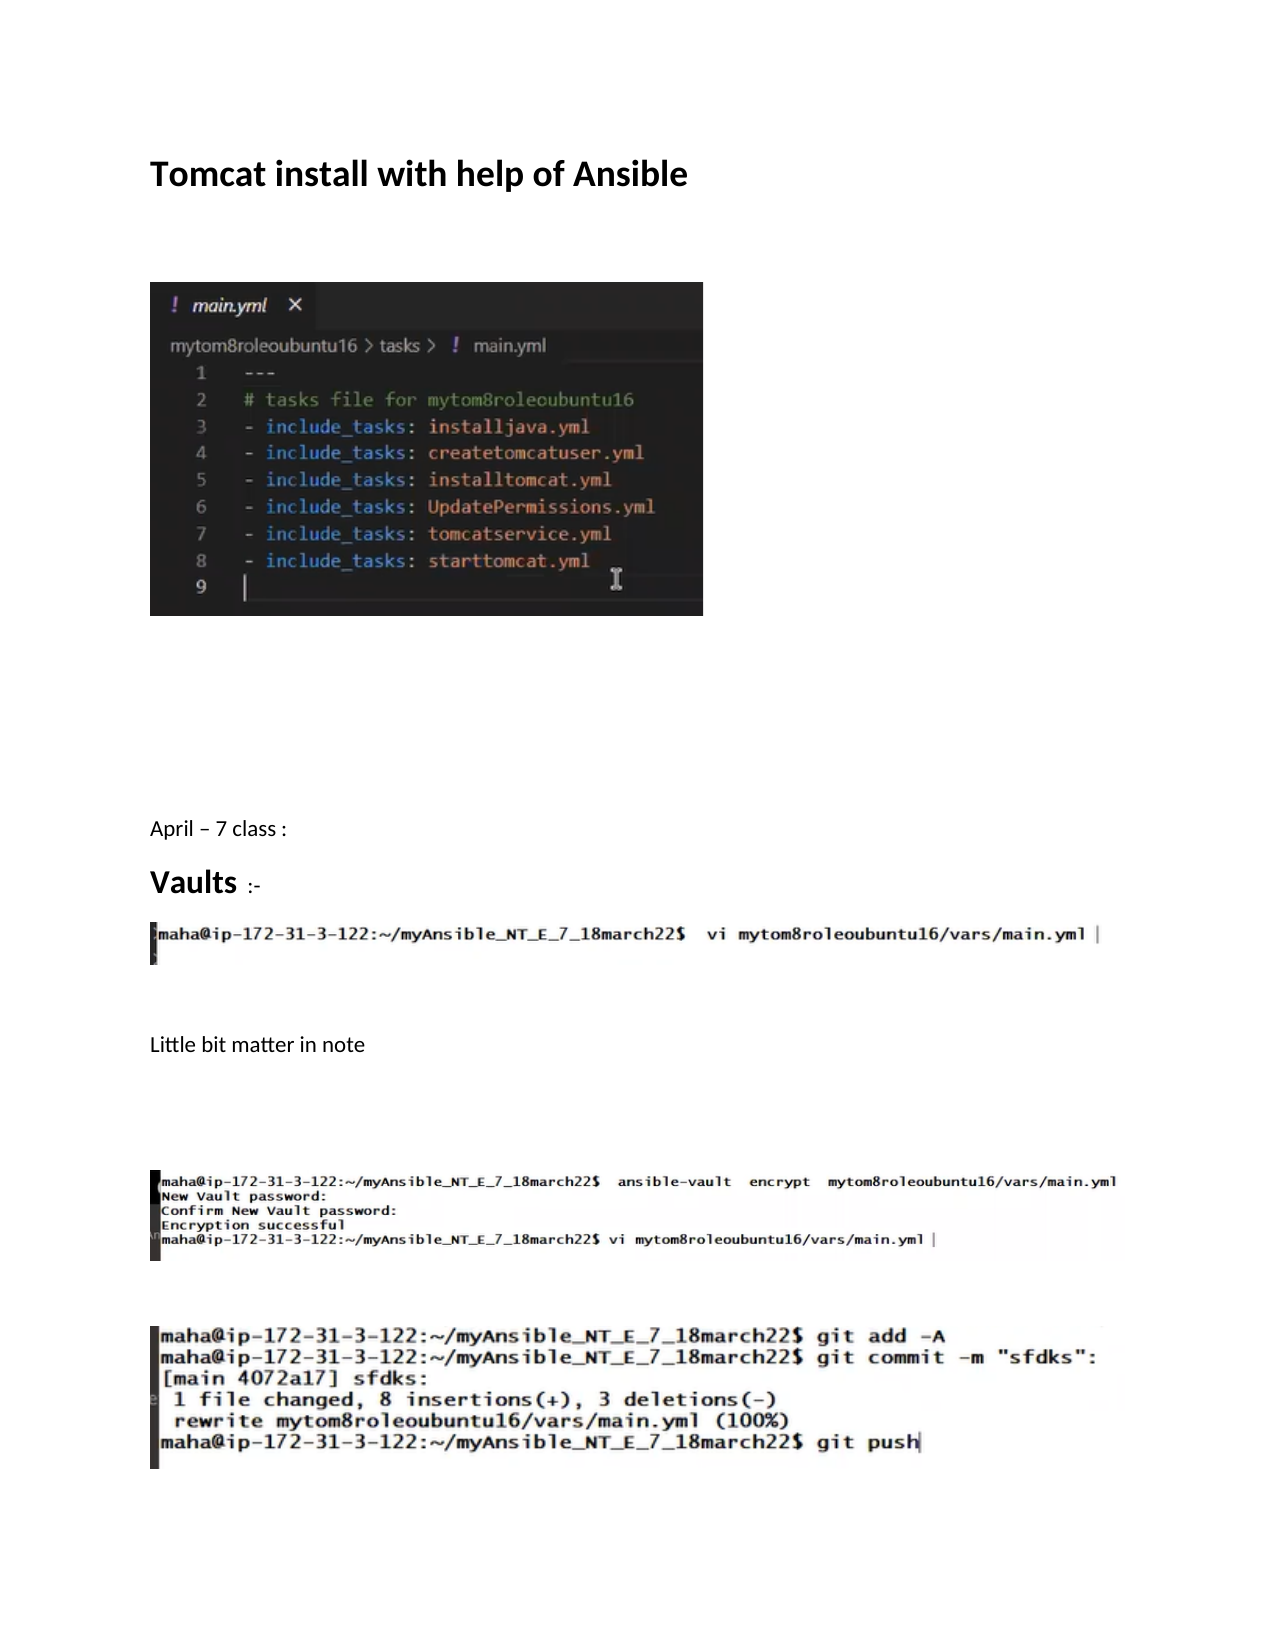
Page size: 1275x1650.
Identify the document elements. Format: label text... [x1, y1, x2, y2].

text Vaults :- [150, 861, 1125, 902]
picture [150, 1170, 1125, 1261]
picture [150, 282, 704, 616]
text Little bit matter in note [150, 1030, 1125, 1058]
picture [150, 922, 1125, 965]
text Tomcat install with help of Ansible [150, 150, 1125, 196]
picture [150, 1326, 1125, 1469]
text April – 7 class : [150, 814, 1125, 843]
